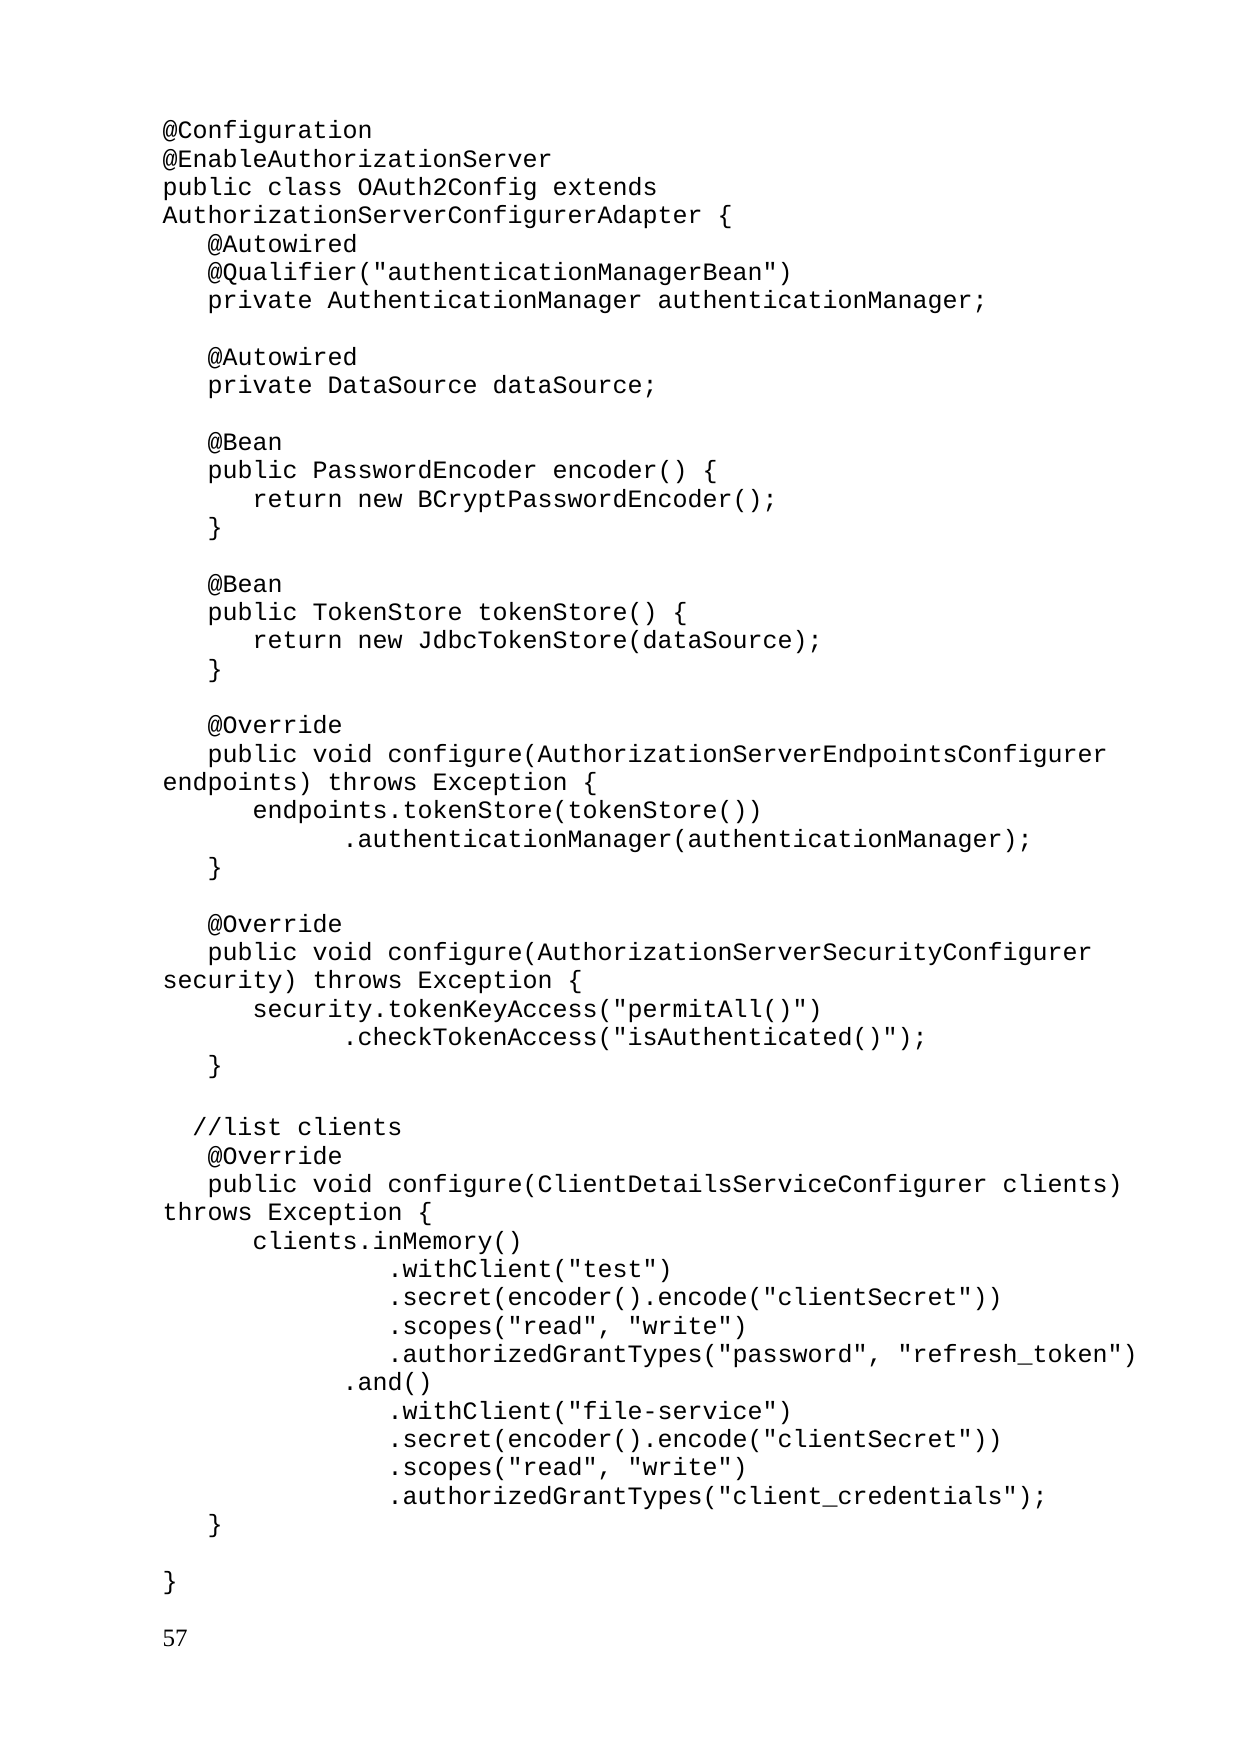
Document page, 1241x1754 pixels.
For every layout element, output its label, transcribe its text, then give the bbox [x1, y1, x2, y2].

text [162, 118, 1152, 1115]
text //list clients @Override public void configure(ClientDetailsServiceConfigurer clients) throws Exception { clients.inMemory() .withClient("test") .secret(encoder().encode("clientSecret")) .scopes("read", "write") .authorizedGrantTypes("password", "refresh_token") .and() .withClient("file-service") .secret(encoder().encode("clientSecret")) .scopes("read", "write") .authorizedGrantTypes("client_credentials"); } } [162, 1115, 1152, 1597]
